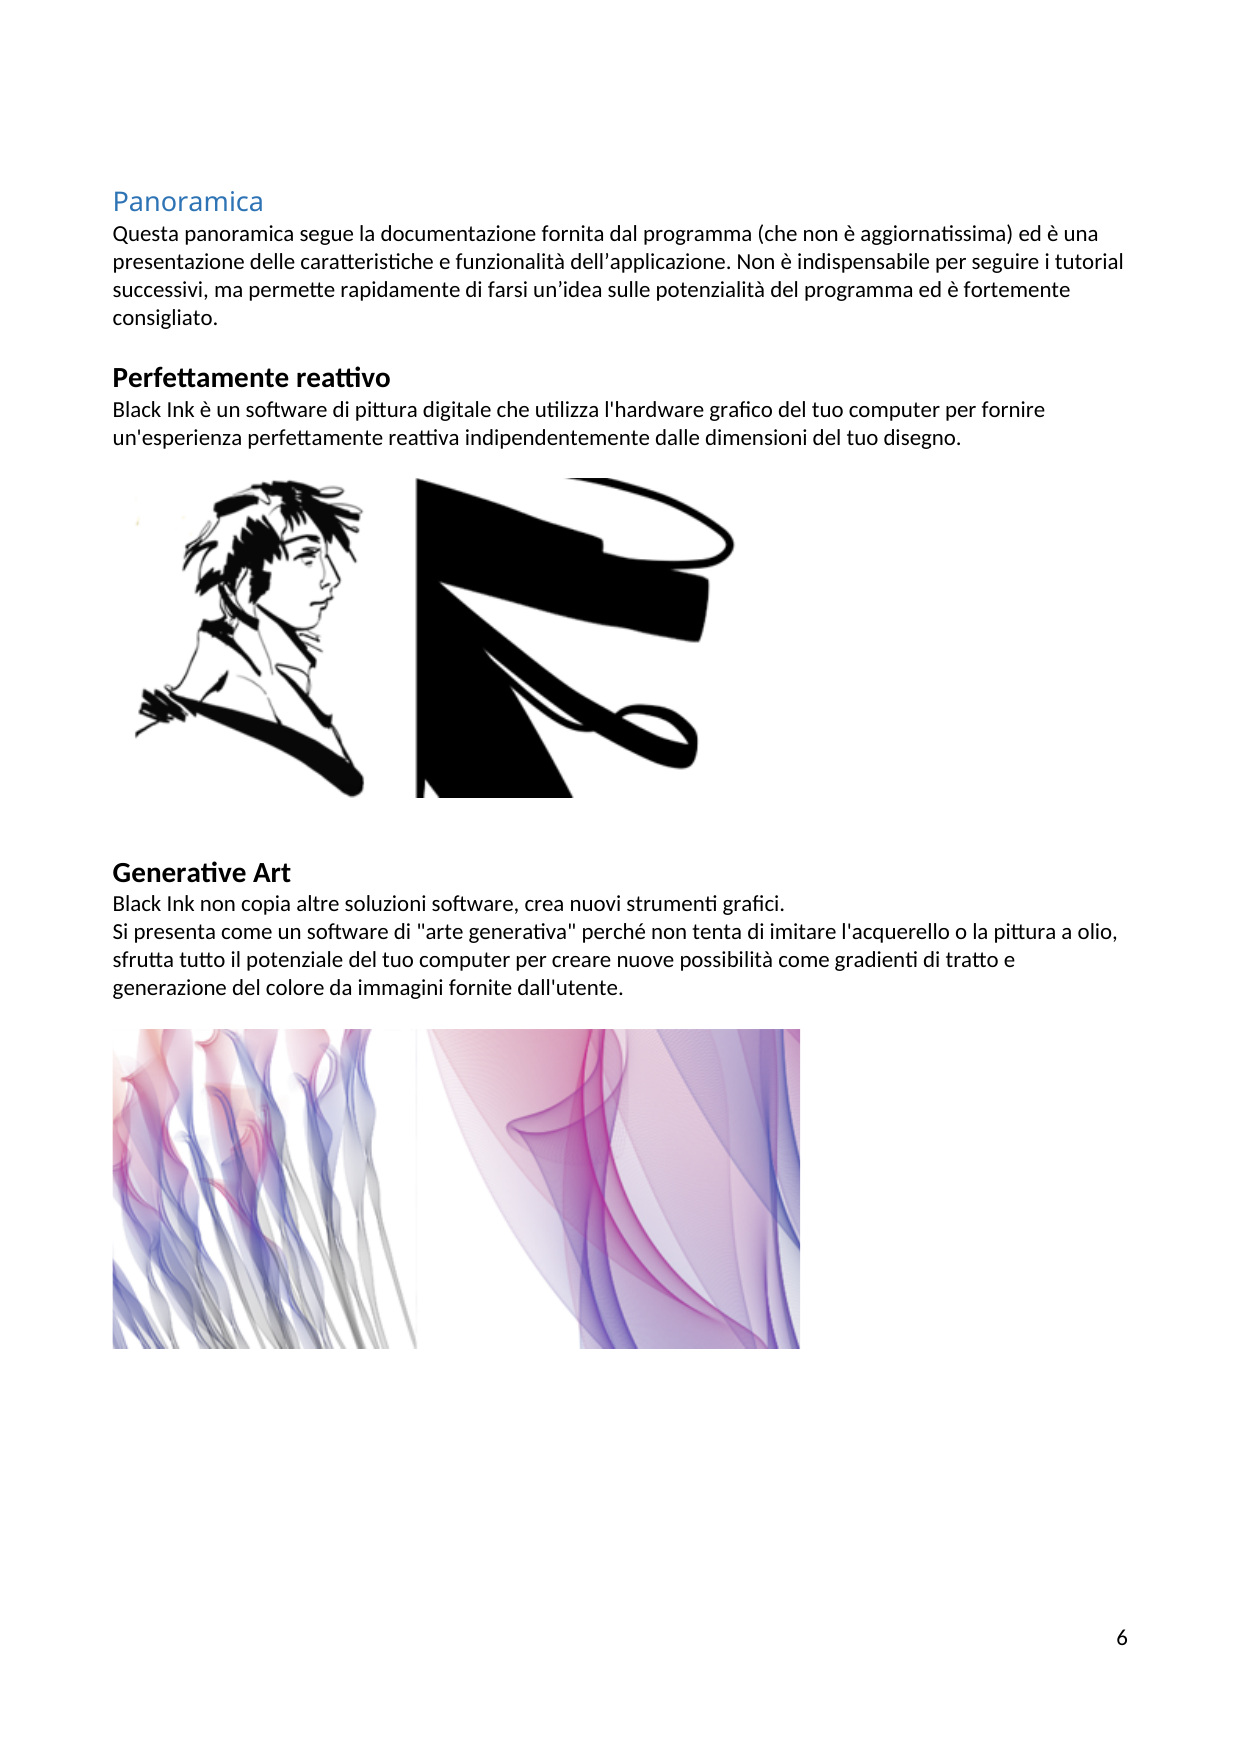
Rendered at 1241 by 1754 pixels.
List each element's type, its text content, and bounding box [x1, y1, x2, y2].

text Generative Art [112, 854, 1128, 889]
picture [112, 478, 800, 798]
subtitle Panoramica [112, 182, 1128, 219]
text Black Ink non copia altre soluzioni software, crea nuovi strumenti grafici. [112, 889, 1128, 917]
text Questa panoramica segue la documentazione fornita dal programma (che non è aggiornatissima) ed è una presentazione delle caratteristiche e funzionalità dell’applicazione. Non è indispensabile per seguire i tutorial successivi, ma permette rapidamente di farsi un’idea sulle potenzialità del programma ed è fortemente consigliato. [112, 219, 1128, 331]
text Black Ink è un software di pittura digitale che utilizza l'hardware grafico del tuo computer per fornire un'esperienza perfettamente reattiva indipendentemente dalle dimensioni del tuo disegno. [112, 395, 1128, 451]
text Si presenta come un software di "arte generativa" perché non tenta di imitare l'acquerello o la pittura a olio, sfrutta tutto il potenziale del tuo computer per creare nuove possibilità come gradienti di tratto e generazione del colore da immagini fornite dall'utente. [112, 917, 1128, 1001]
text Perfettamente reattivo [112, 359, 1128, 395]
picture [112, 1029, 800, 1349]
